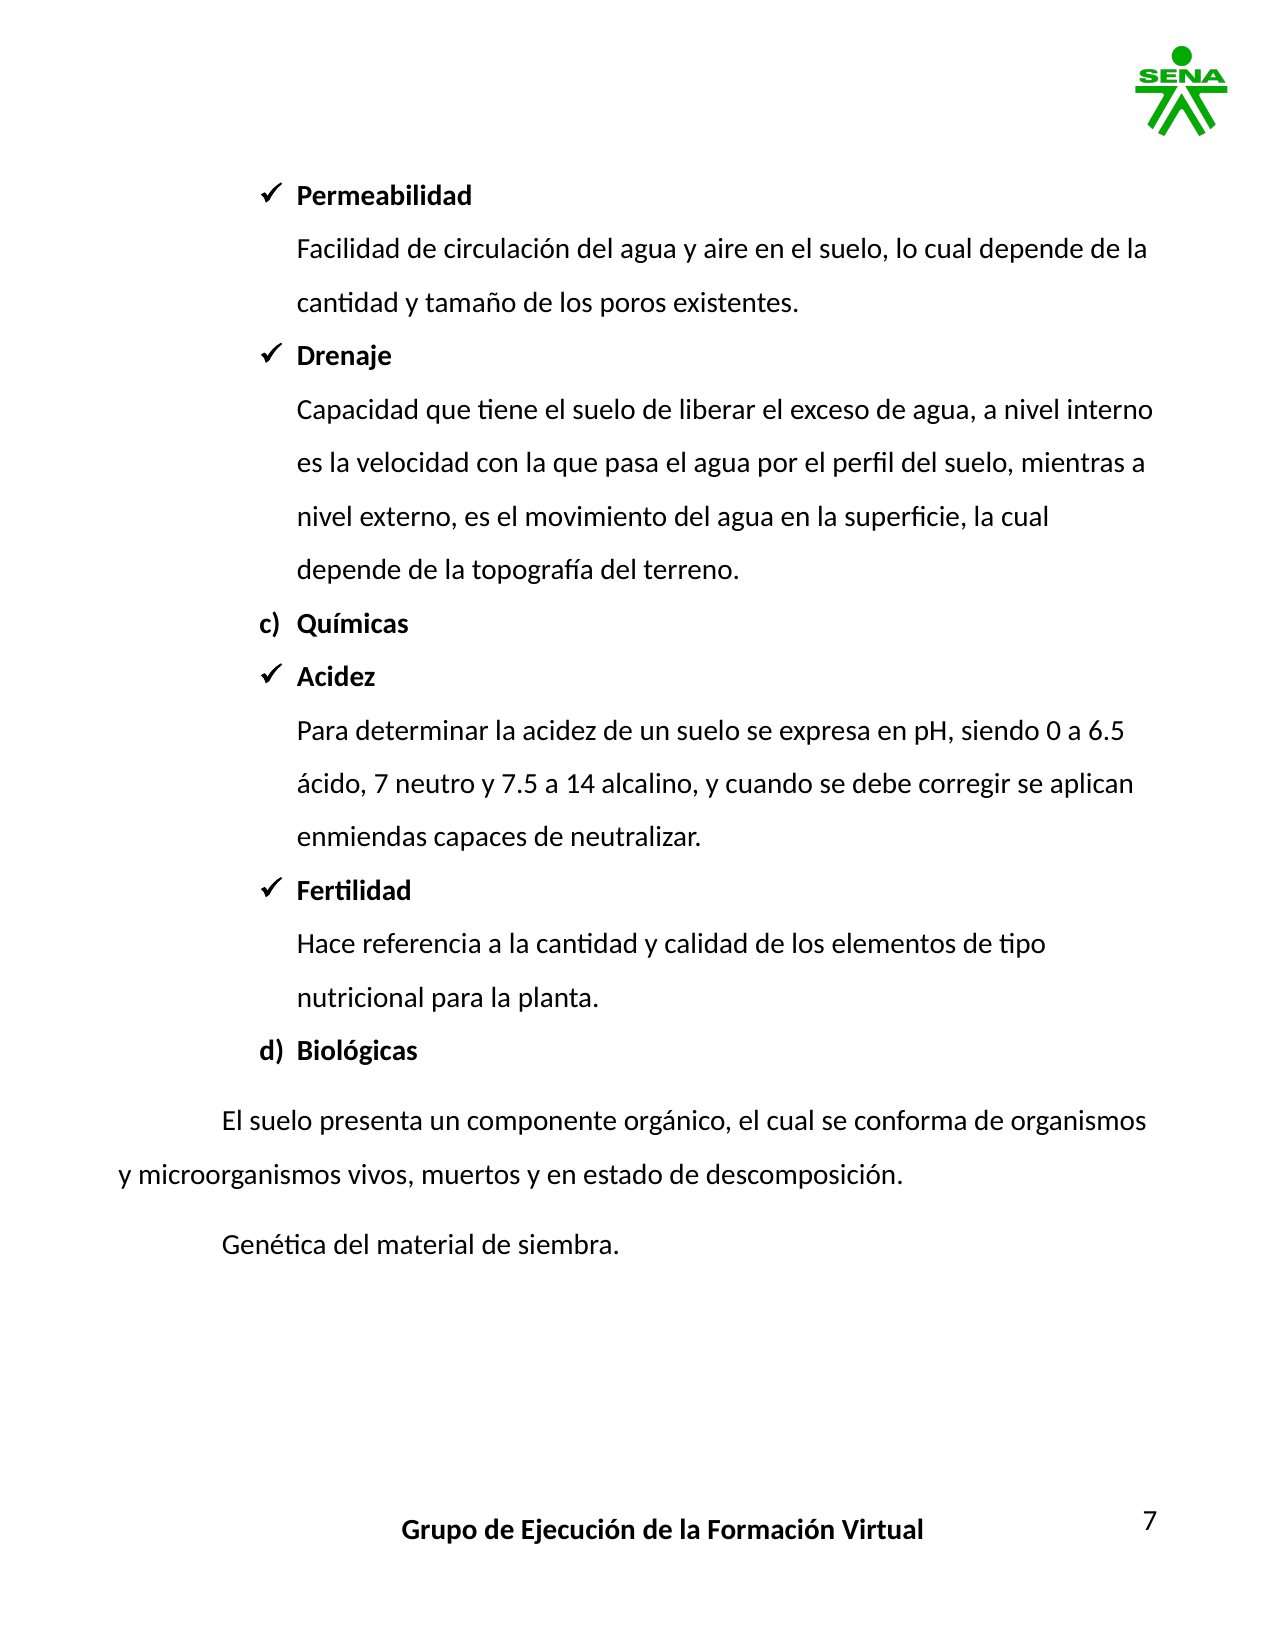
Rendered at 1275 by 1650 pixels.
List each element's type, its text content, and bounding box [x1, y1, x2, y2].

list Biológicas [259, 1032, 1157, 1068]
picture [1135, 46, 1228, 136]
list Acidez [259, 658, 1157, 694]
list Para determinar la acidez de un suelo se expresa en pH, siendo 0 a 6.5 ácido, 7 neutro y 7.5 a 14 alcalino, y cuando se debe corregir se aplican enmiendas capaces de neutralizar. [297, 712, 1157, 854]
list Químicas [259, 605, 1157, 640]
list Drenaje [259, 337, 1157, 373]
list Capacidad que tiene el suelo de liberar el exceso de agua, a nivel interno es la velocidad con la que pasa el agua por el perfil del suelo, mientras a nivel externo, es el movimiento del agua en la superficie, la cual depende de la topografía del terreno. [297, 391, 1157, 587]
list Permeabilidad [259, 177, 1157, 213]
text Genética del material de siembra. [118, 1226, 1157, 1261]
list Hace referencia a la cantidad y calidad de los elementos de tipo nutricional para la planta. [297, 925, 1157, 1014]
text El suelo presenta un componente orgánico, el cual se conforma de organismos y microorganismos vivos, muertos y en estado de descomposición. [118, 1102, 1157, 1191]
list Facilidad de circulación del agua y aire en el suelo, lo cual depende de la cantidad y tamaño de los poros existentes. [297, 231, 1157, 320]
list Fertilidad [259, 872, 1157, 907]
